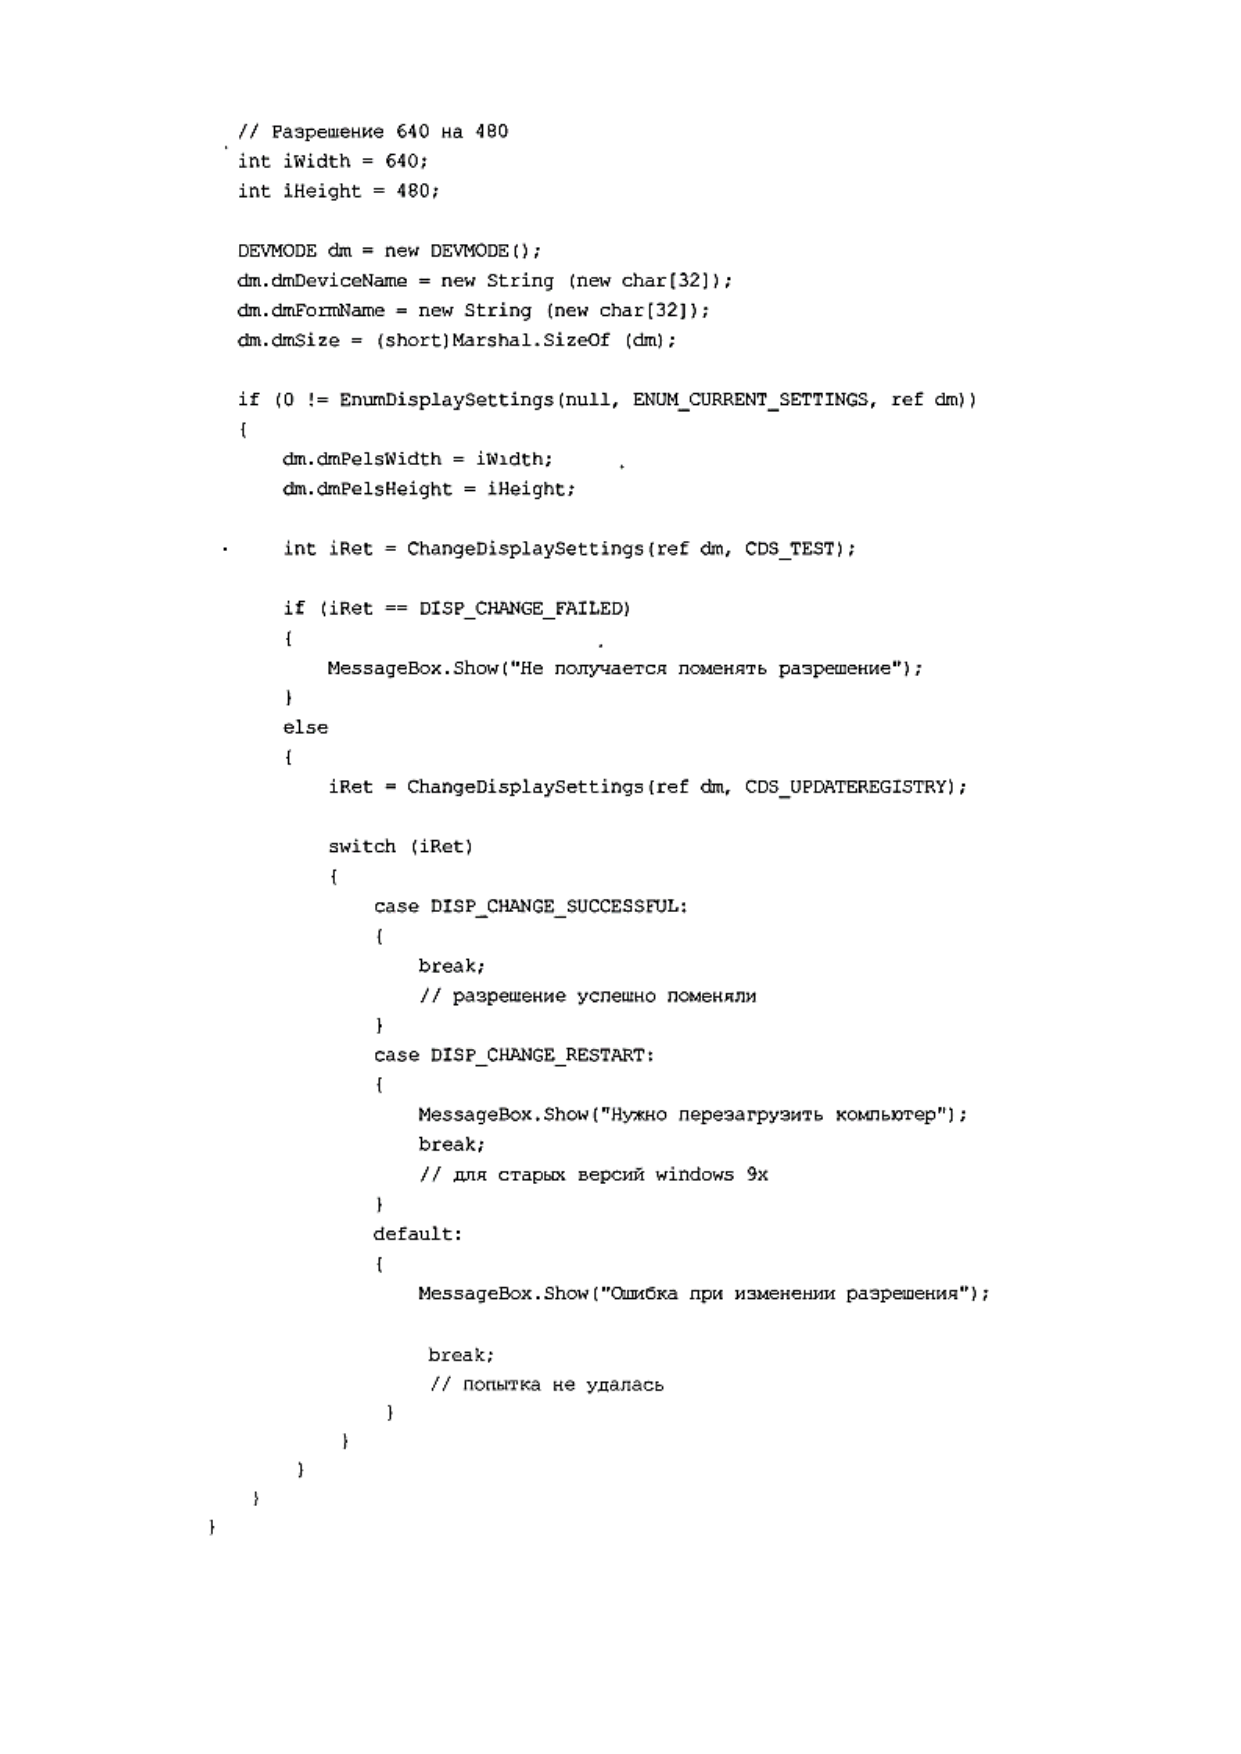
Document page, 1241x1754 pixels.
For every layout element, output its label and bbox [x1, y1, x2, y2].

picture [177, 118, 1042, 1550]
